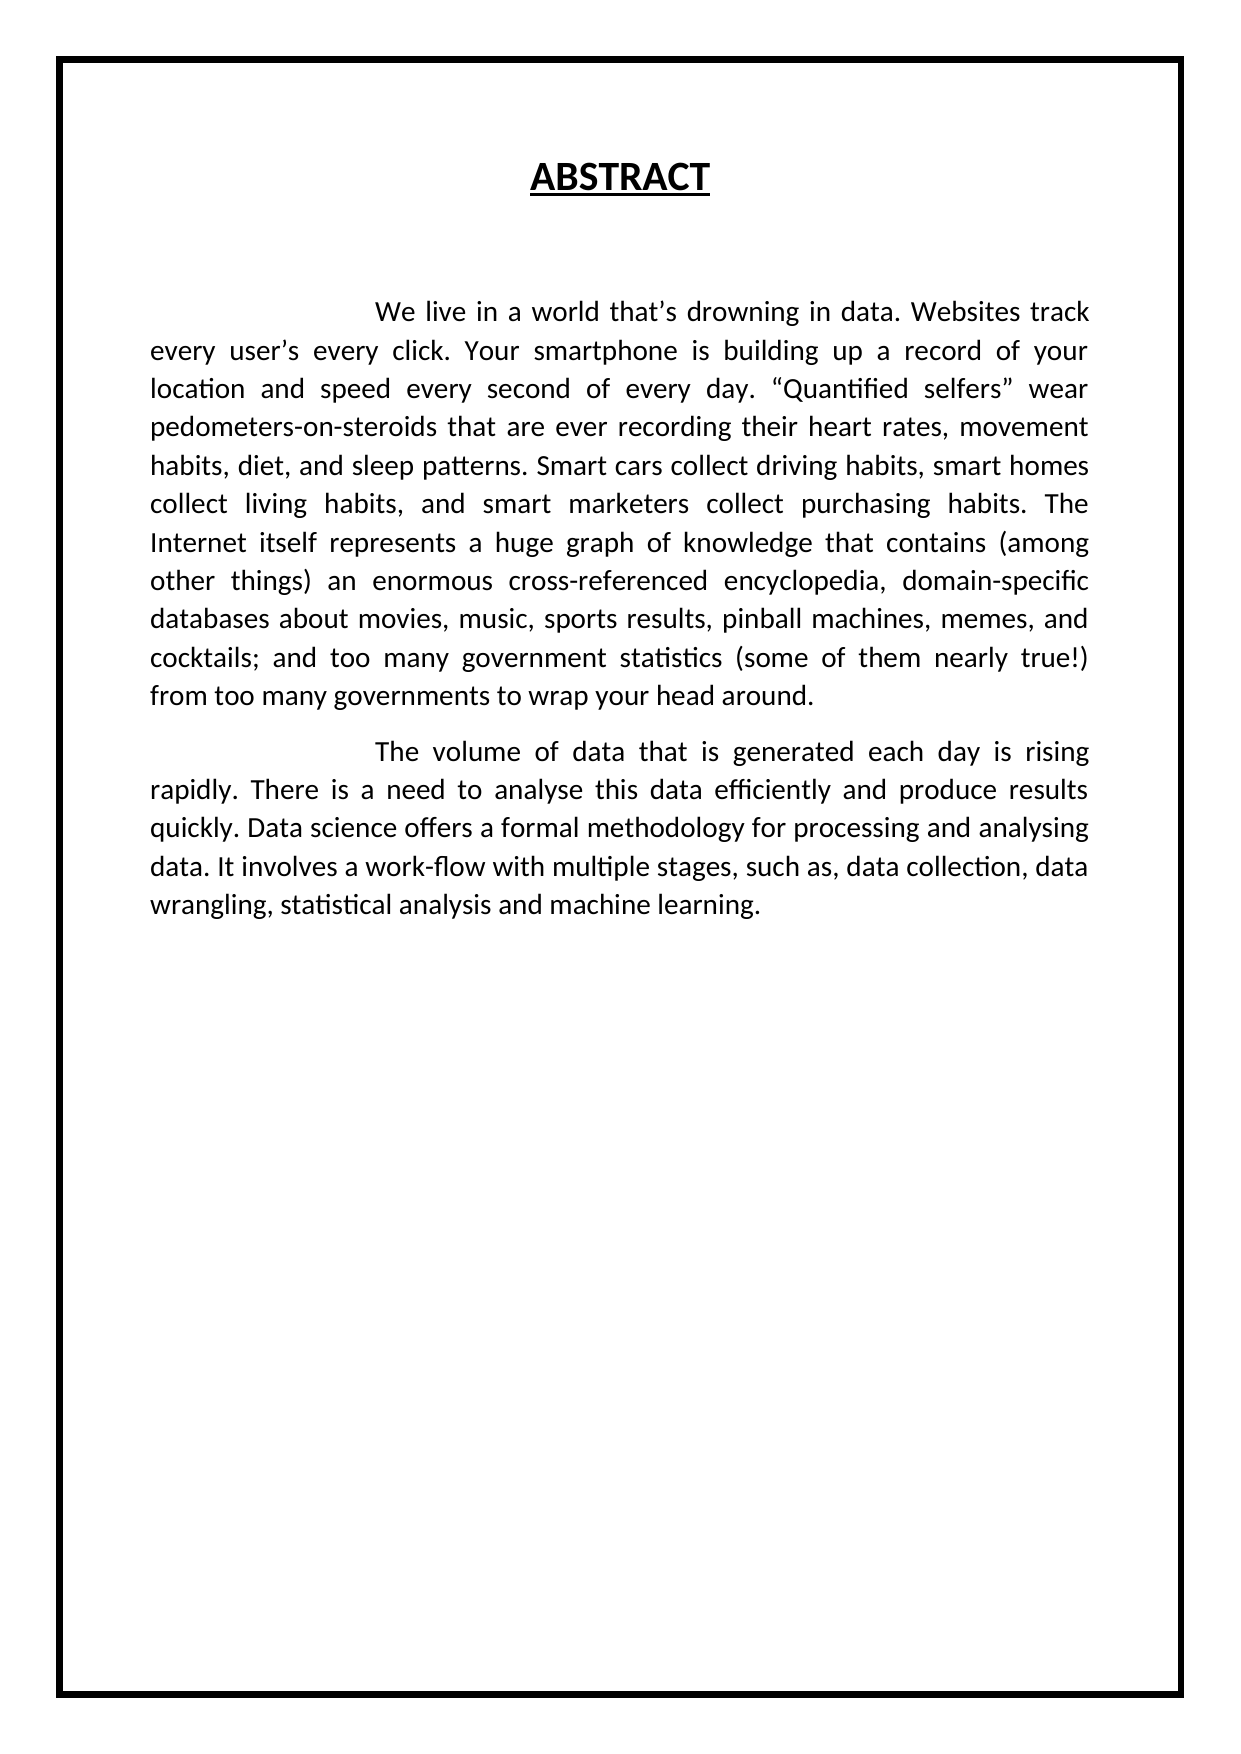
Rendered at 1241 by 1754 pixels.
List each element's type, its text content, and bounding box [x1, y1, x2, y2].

text The volume of data that is generated each day is rising rapidly. There is a need to analyse this data efficiently and produce results quickly. Data science offers a formal methodology for processing and analysing data. It involves a work-flow with multiple stages, such as, data collection, data wrangling, statistical analysis and machine learning. [150, 733, 1090, 922]
text ABSTRACT [150, 150, 1090, 201]
text We live in a world that’s drowning in data. Websites track every user’s every click. Your smartphone is building up a record of your location and speed every second of every day. “Quantified selfers” wear pedometers-on-steroids that are ever recording their heart rates, movement habits, diet, and sleep patterns. Smart cars collect driving habits, smart homes collect living habits, and smart marketers collect purchasing habits. The Internet itself represents a huge graph of knowledge that contains (among other things) an enormous cross-referenced encyclopedia, domain-specific databases about movies, music, sports results, pinball machines, memes, and cocktails; and too many government statistics (some of them nearly true!) from too many governments to wrap your head around. [150, 293, 1090, 713]
